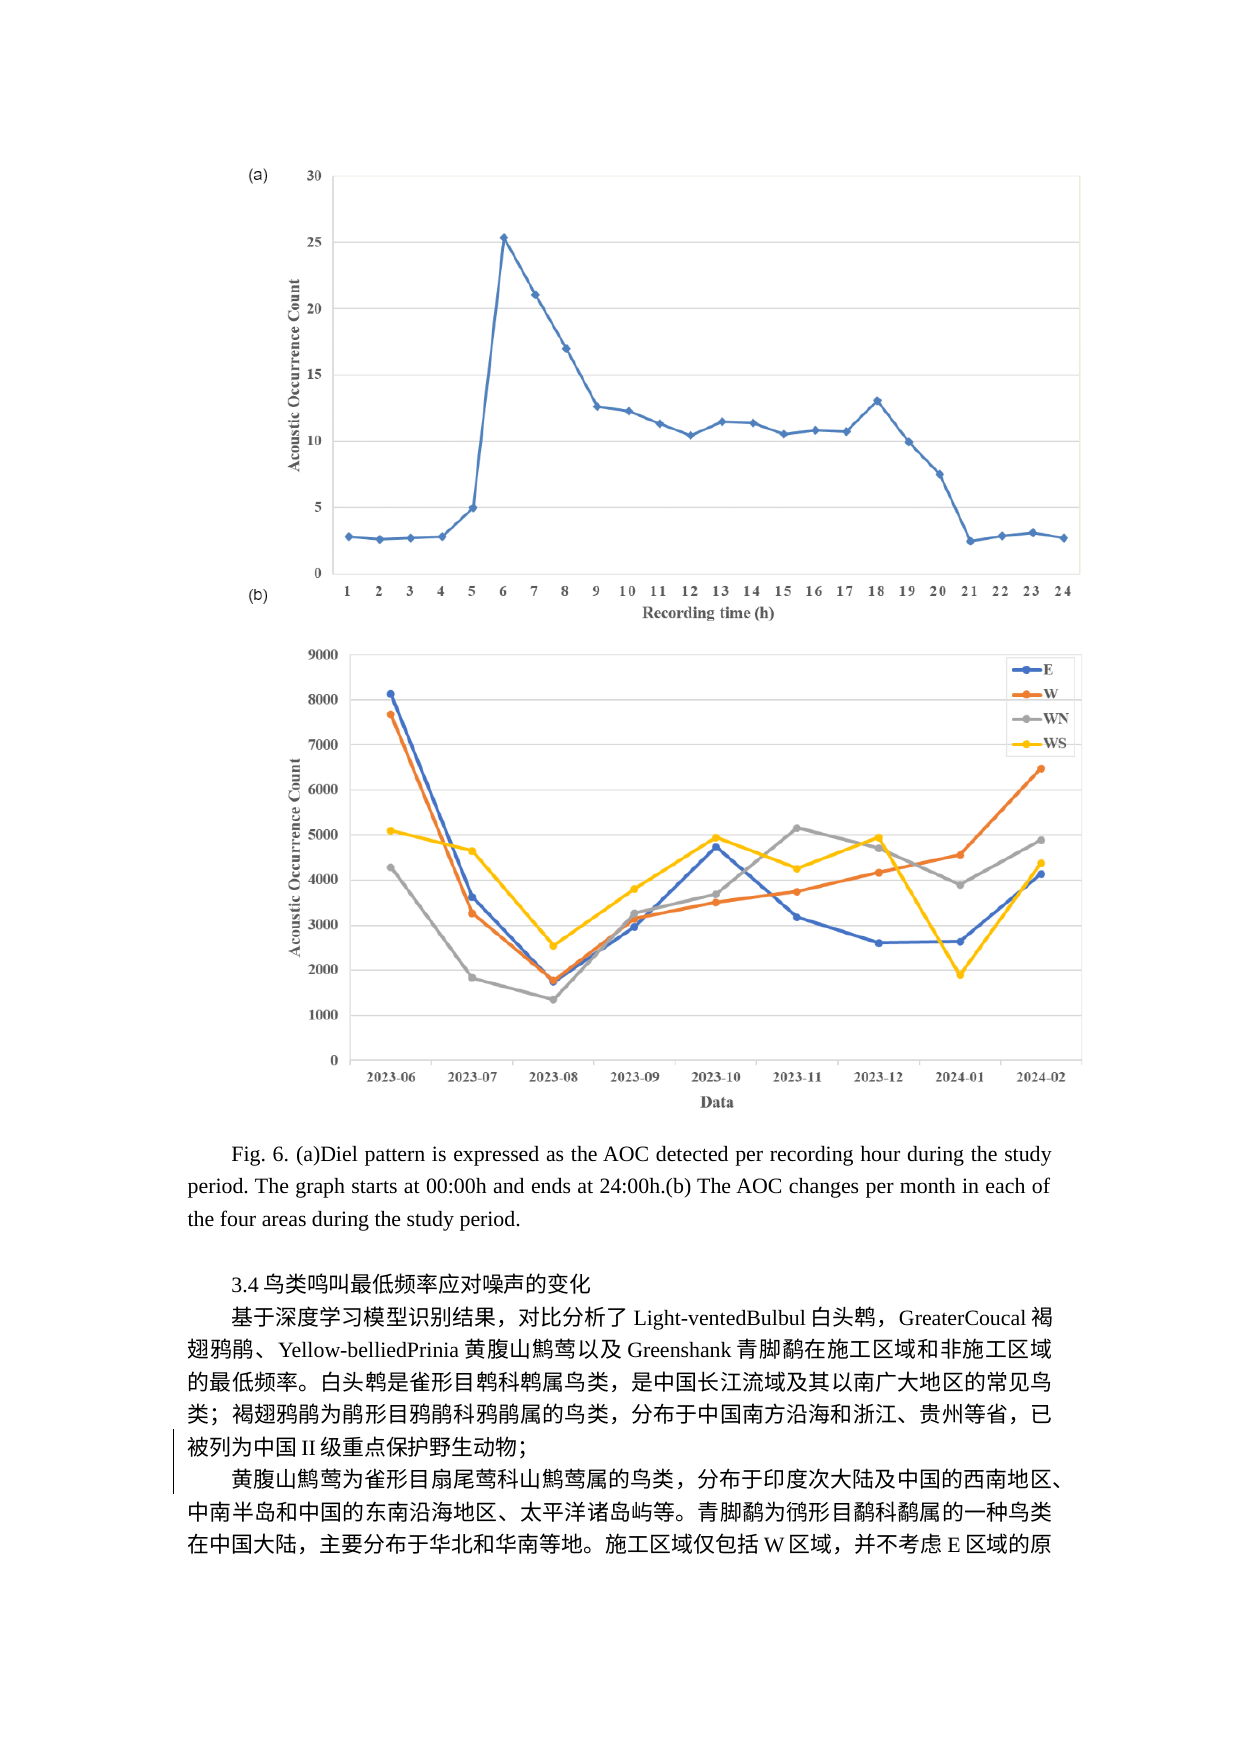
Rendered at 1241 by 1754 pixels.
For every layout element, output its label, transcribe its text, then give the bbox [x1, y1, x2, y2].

text Fig. 6. (a)Diel pattern is expressed as the AOC detected per recording hour during the study period. The graph starts at 00:00h and ends at 24:00h.(b) The AOC changes per month in each of the four areas during the study period. [187, 1137, 1053, 1234]
picture [231, 162, 1097, 1127]
text 基于深度学习模型识别结果，对比分析了Light-ventedBulbul白头鹎，GreaterCoucal褐翅鸦鹃、Yellow-belliedPrinia黄腹山鹪莺以及Greenshank青脚鹬在施工区域和非施工区域的最低频率。白头鹎是雀形目鹎科鹎属鸟类，是中国长江流域及其以南广大地区的常见鸟类；褐翅鸦鹃为鹃形目鸦鹃科鸦鹃属的鸟类，分布于中国南方沿海和浙江、贵州等省，已被列为中国II级重点保护野生动物； [187, 1299, 1053, 1462]
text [187, 1462, 1053, 1559]
text 3.4鸟类鸣叫最低频率应对噪声的变化 [187, 1267, 1053, 1299]
